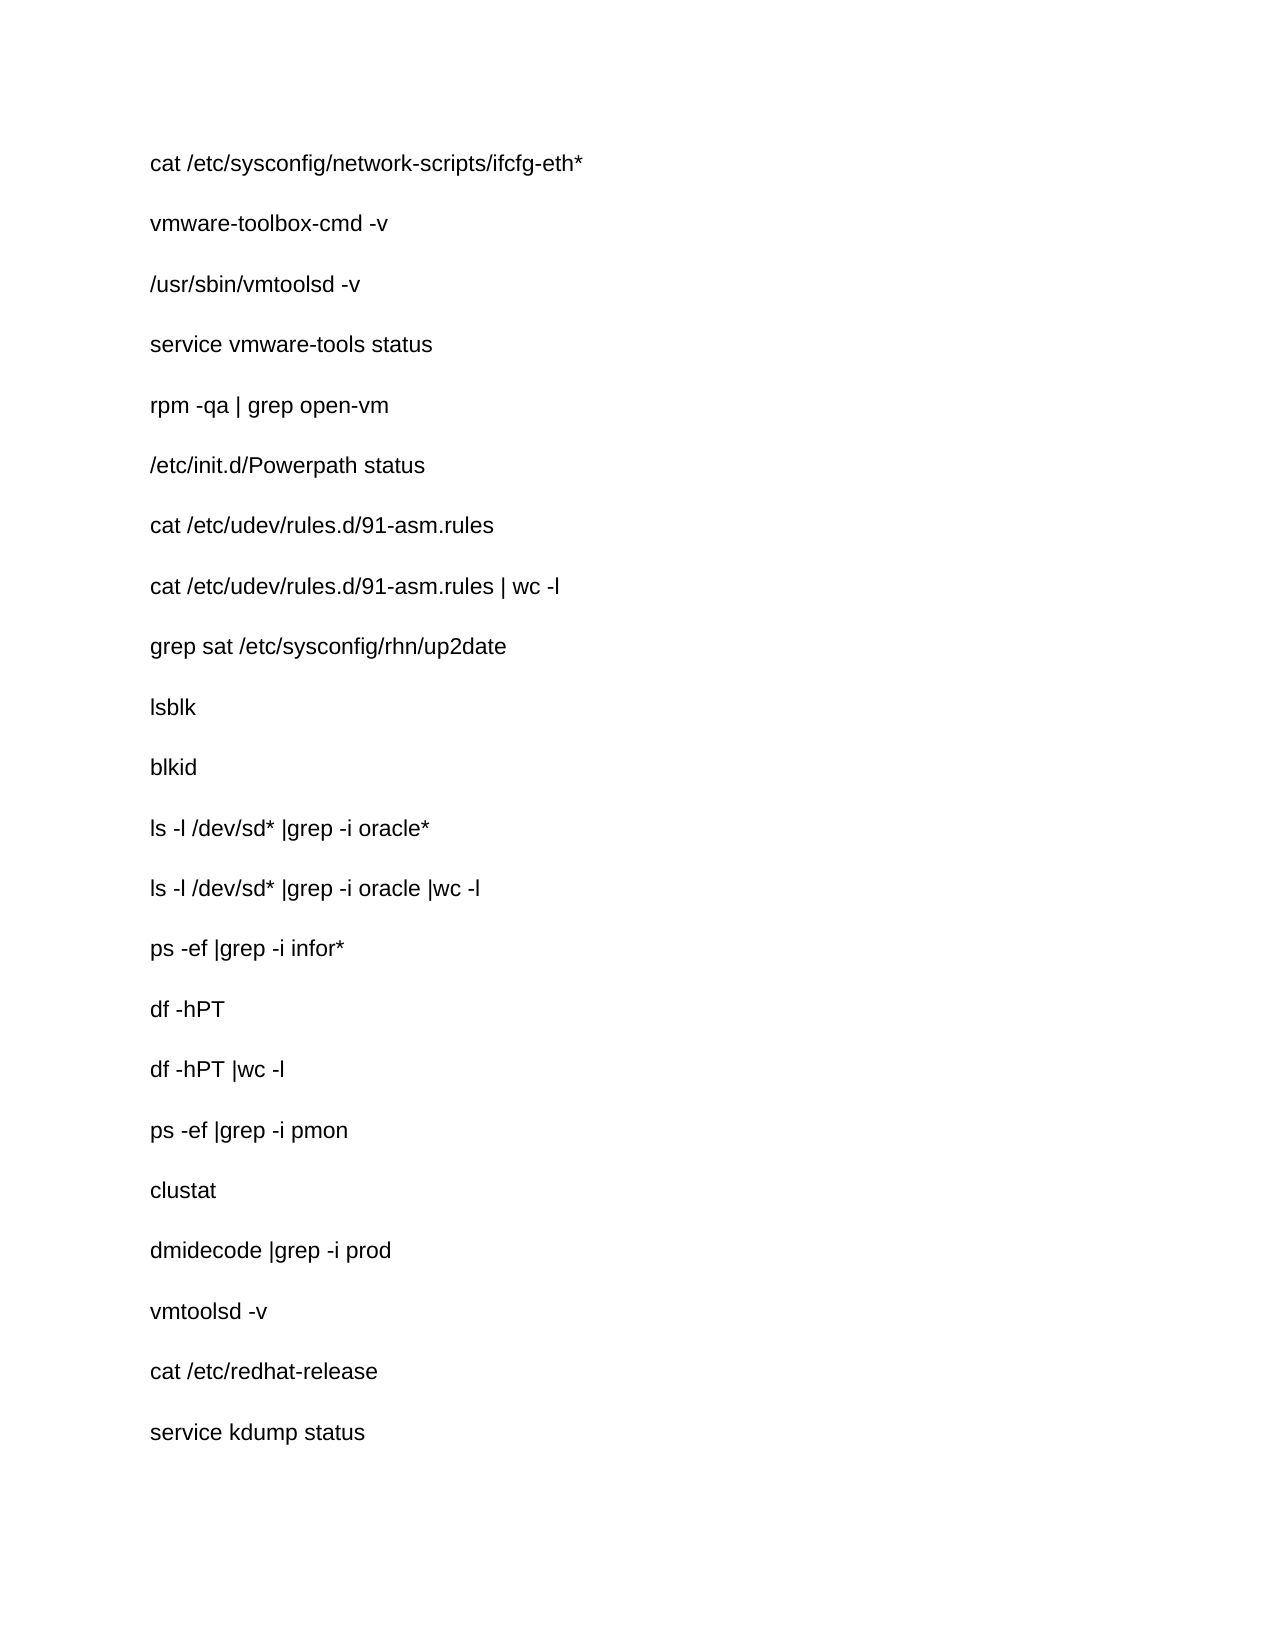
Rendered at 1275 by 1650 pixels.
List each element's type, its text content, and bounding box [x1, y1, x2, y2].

text df -hPT [150, 996, 1125, 1022]
text cat /etc/udev/rules.d/91-asm.rules [150, 512, 1125, 539]
text ps -ef |grep -i pmon [150, 1117, 1125, 1143]
text df -hPT |wc -l [150, 1056, 1125, 1083]
text ps -ef |grep -i infor* [150, 935, 1125, 962]
text /etc/init.d/Powerpath status [150, 452, 1125, 478]
text ls -l /dev/sd* |grep -i oracle |wc -l [150, 875, 1125, 901]
text cat /etc/udev/rules.d/91-asm.rules | wc -l [150, 573, 1125, 599]
text vmtoolsd -v [150, 1298, 1125, 1324]
text blkid [150, 754, 1125, 781]
text service kdump status [150, 1419, 1125, 1445]
text vmware-toolbox-cmd -v [150, 210, 1125, 237]
text cat /etc/sysconfig/network-scripts/ifcfg-eth* [150, 150, 1125, 176]
text ls -l /dev/sd* |grep -i oracle* [150, 814, 1125, 841]
text dmidecode |grep -i prod [150, 1237, 1125, 1264]
text lsblk [150, 694, 1125, 720]
text service vmware-tools status [150, 331, 1125, 358]
text cat /etc/redhat-release [150, 1358, 1125, 1385]
text grep sat /etc/sysconfig/rhn/up2date [150, 633, 1125, 660]
text rpm -qa | grep open-vm [150, 392, 1125, 418]
text /usr/sbin/vmtoolsd -v [150, 271, 1125, 297]
text clustat [150, 1177, 1125, 1203]
